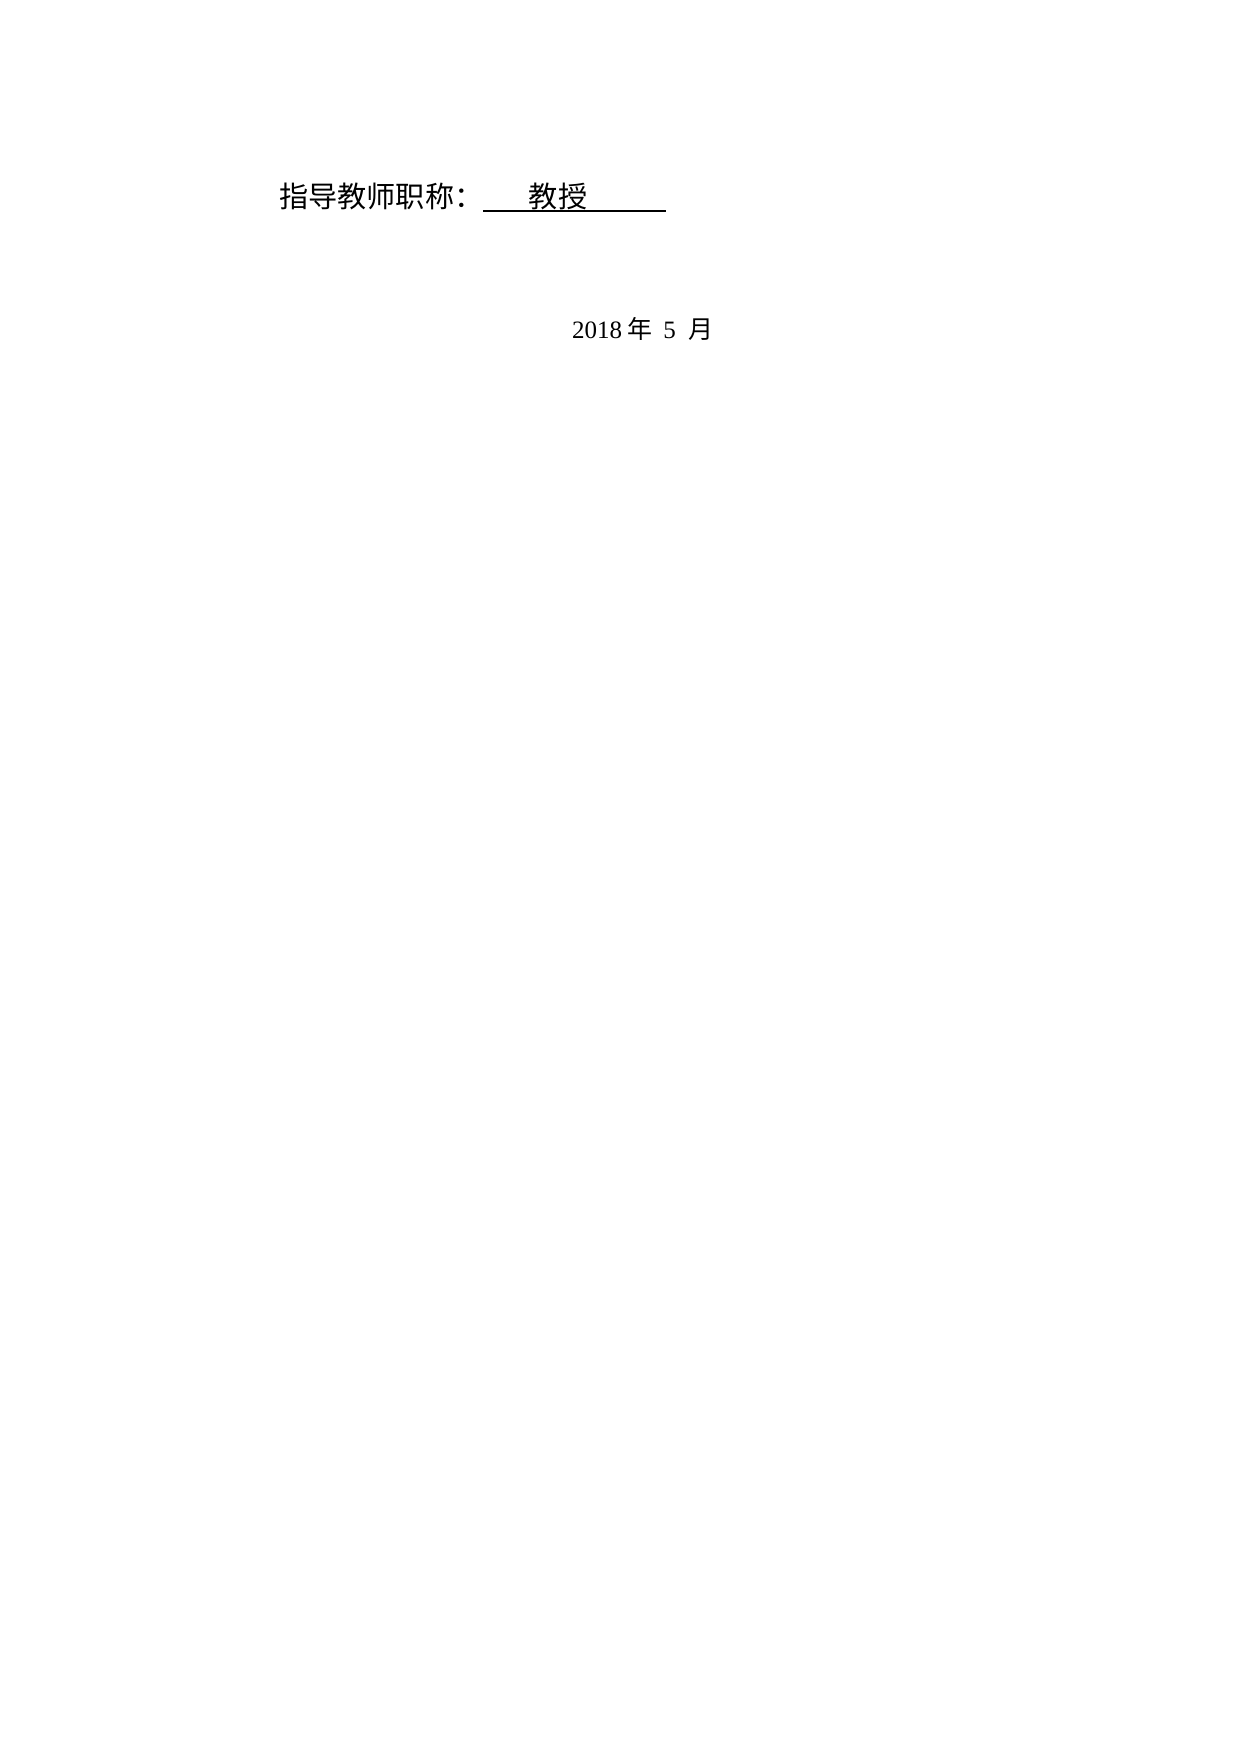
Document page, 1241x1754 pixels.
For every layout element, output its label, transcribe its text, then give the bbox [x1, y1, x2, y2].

text 2018年 5 月 [148, 295, 1137, 360]
text 指导教师职称： 教授 [148, 162, 1137, 227]
